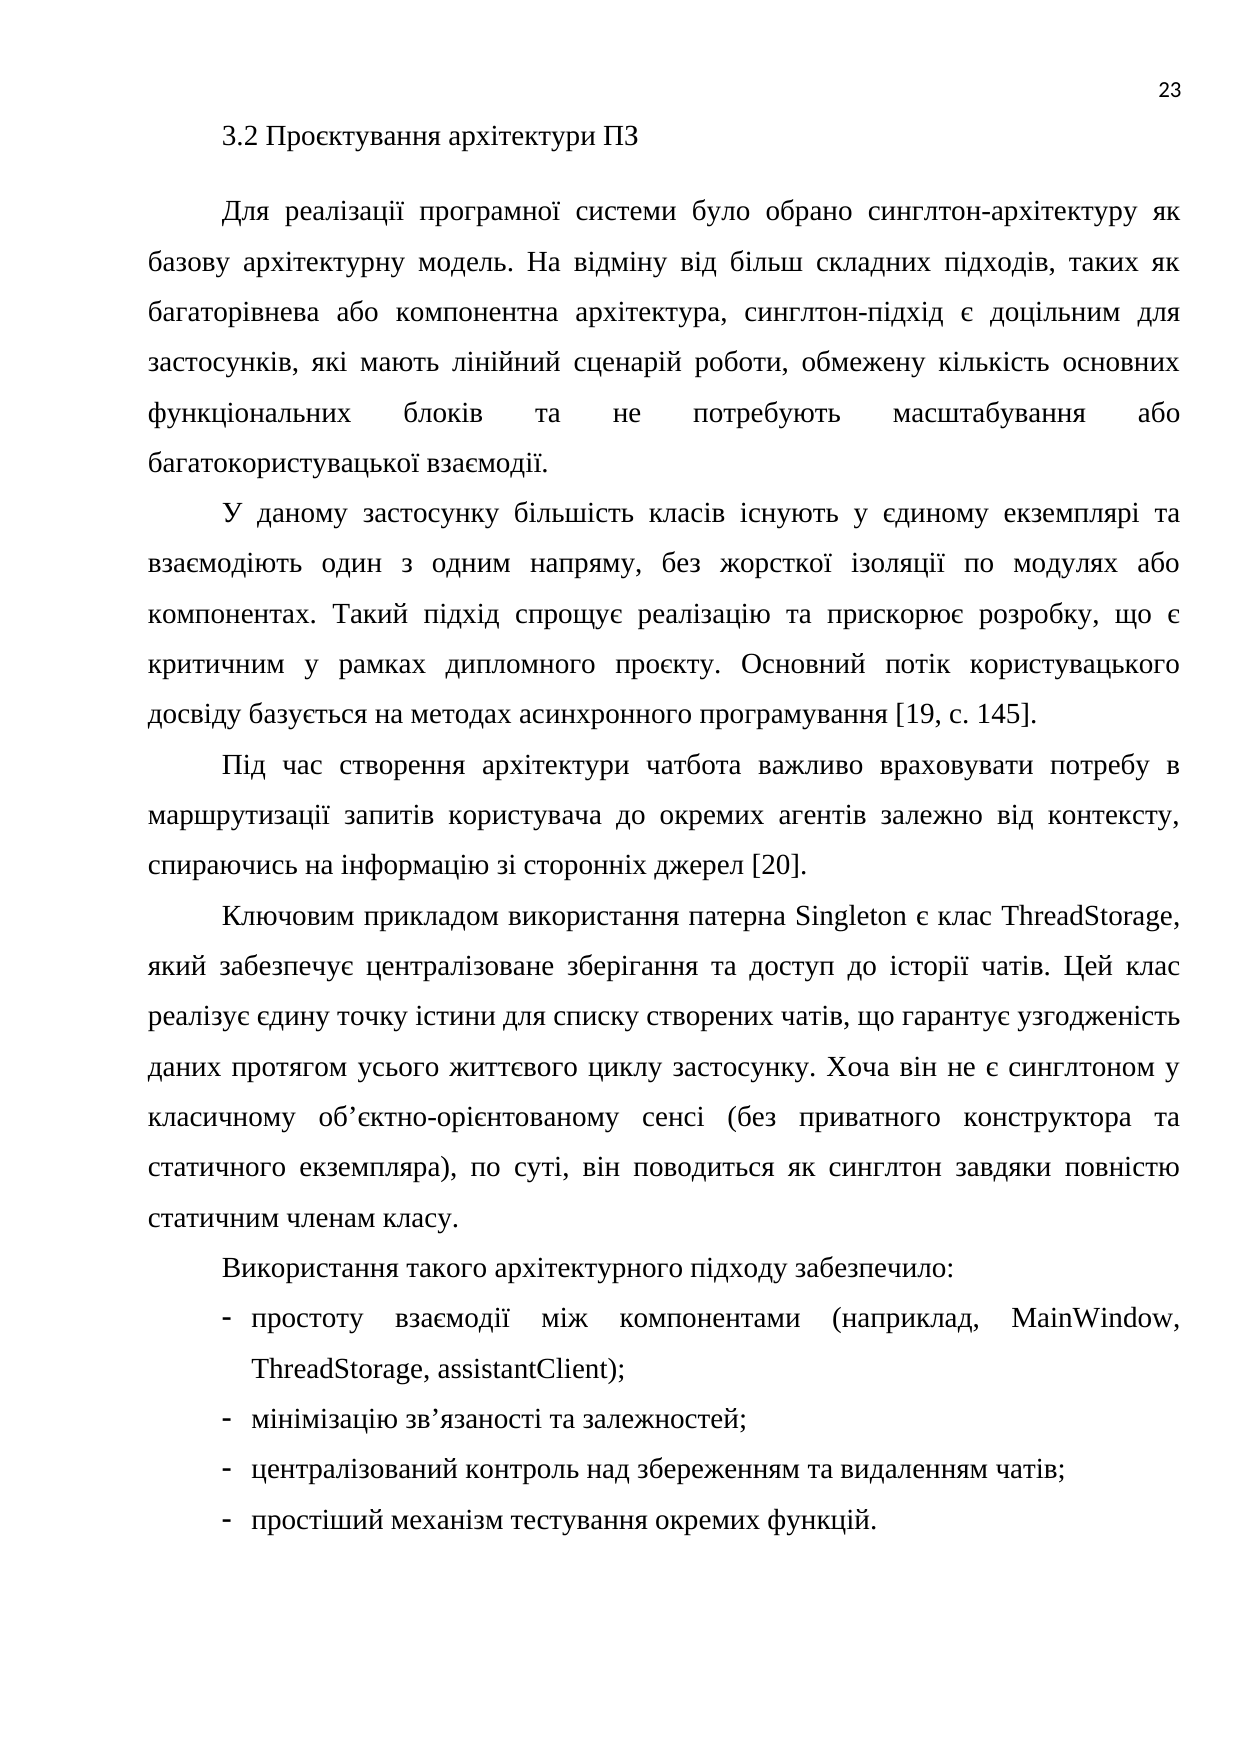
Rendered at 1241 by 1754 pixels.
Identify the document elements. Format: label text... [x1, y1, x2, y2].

text Під час створення архітектури чатбота важливо враховувати потребу в маршрутизації запитів користувача до окремих агентів залежно від контексту, спираючись на інформацію зі сторонніх джерел [20]. [148, 747, 1181, 881]
text Для реалізації програмної системи було обрано синглтон-архітектуру як базову архітектурну модель. На відміну від більш складних підходів, таких як багаторівнева або компонентна архітектура, синглтон-підхід є доцільним для застосунків, які мають лінійний сценарій роботи, обмежену кількість основних функціональних блоків та не потребують масштабування або багатокористувацької взаємодії. [148, 193, 1181, 478]
list централізований контроль над збереженням та видаленням чатів; [222, 1451, 1181, 1485]
text У даному застосунку більшість класів існують у єдиному екземплярі та взаємодіють один з одним напряму, без жорсткої ізоляції по модулях або компонентах. Такий підхід спрощує реалізацію та прискорює розробку, що є критичним у рамках дипломного проєкту. Основний потік користувацького досвіду базується на методах асинхронного програмування [19, c. 145]. [148, 495, 1181, 730]
list простоту взаємодії між компонентами (наприклад, MainWindow, ThreadStorage, assistantClient); [222, 1300, 1181, 1384]
text Використання такого архітектурного підходу забезпечило: [148, 1250, 1181, 1283]
list мінімізацію звʼязаності та залежностей; [222, 1401, 1181, 1435]
text 3.2 Проєктування архітектури ПЗ [148, 118, 1181, 152]
list простіший механізм тестування окремих функцій. [222, 1502, 1181, 1536]
text Ключовим прикладом використання патерна Singleton є клас ThreadStorage, який забезпечує централізоване зберігання та доступ до історії чатів. Цей клас реалізує єдину точку істини для списку створених чатів, що гарантує узгодженість даних протягом усього життєвого циклу застосунку. Хоча він не є синглтоном у класичному обʼєктно-орієнтованому сенсі (без приватного конструктора та статичного екземпляра), по суті, він поводиться як синглтон завдяки повністю статичним членам класу. [148, 898, 1181, 1233]
